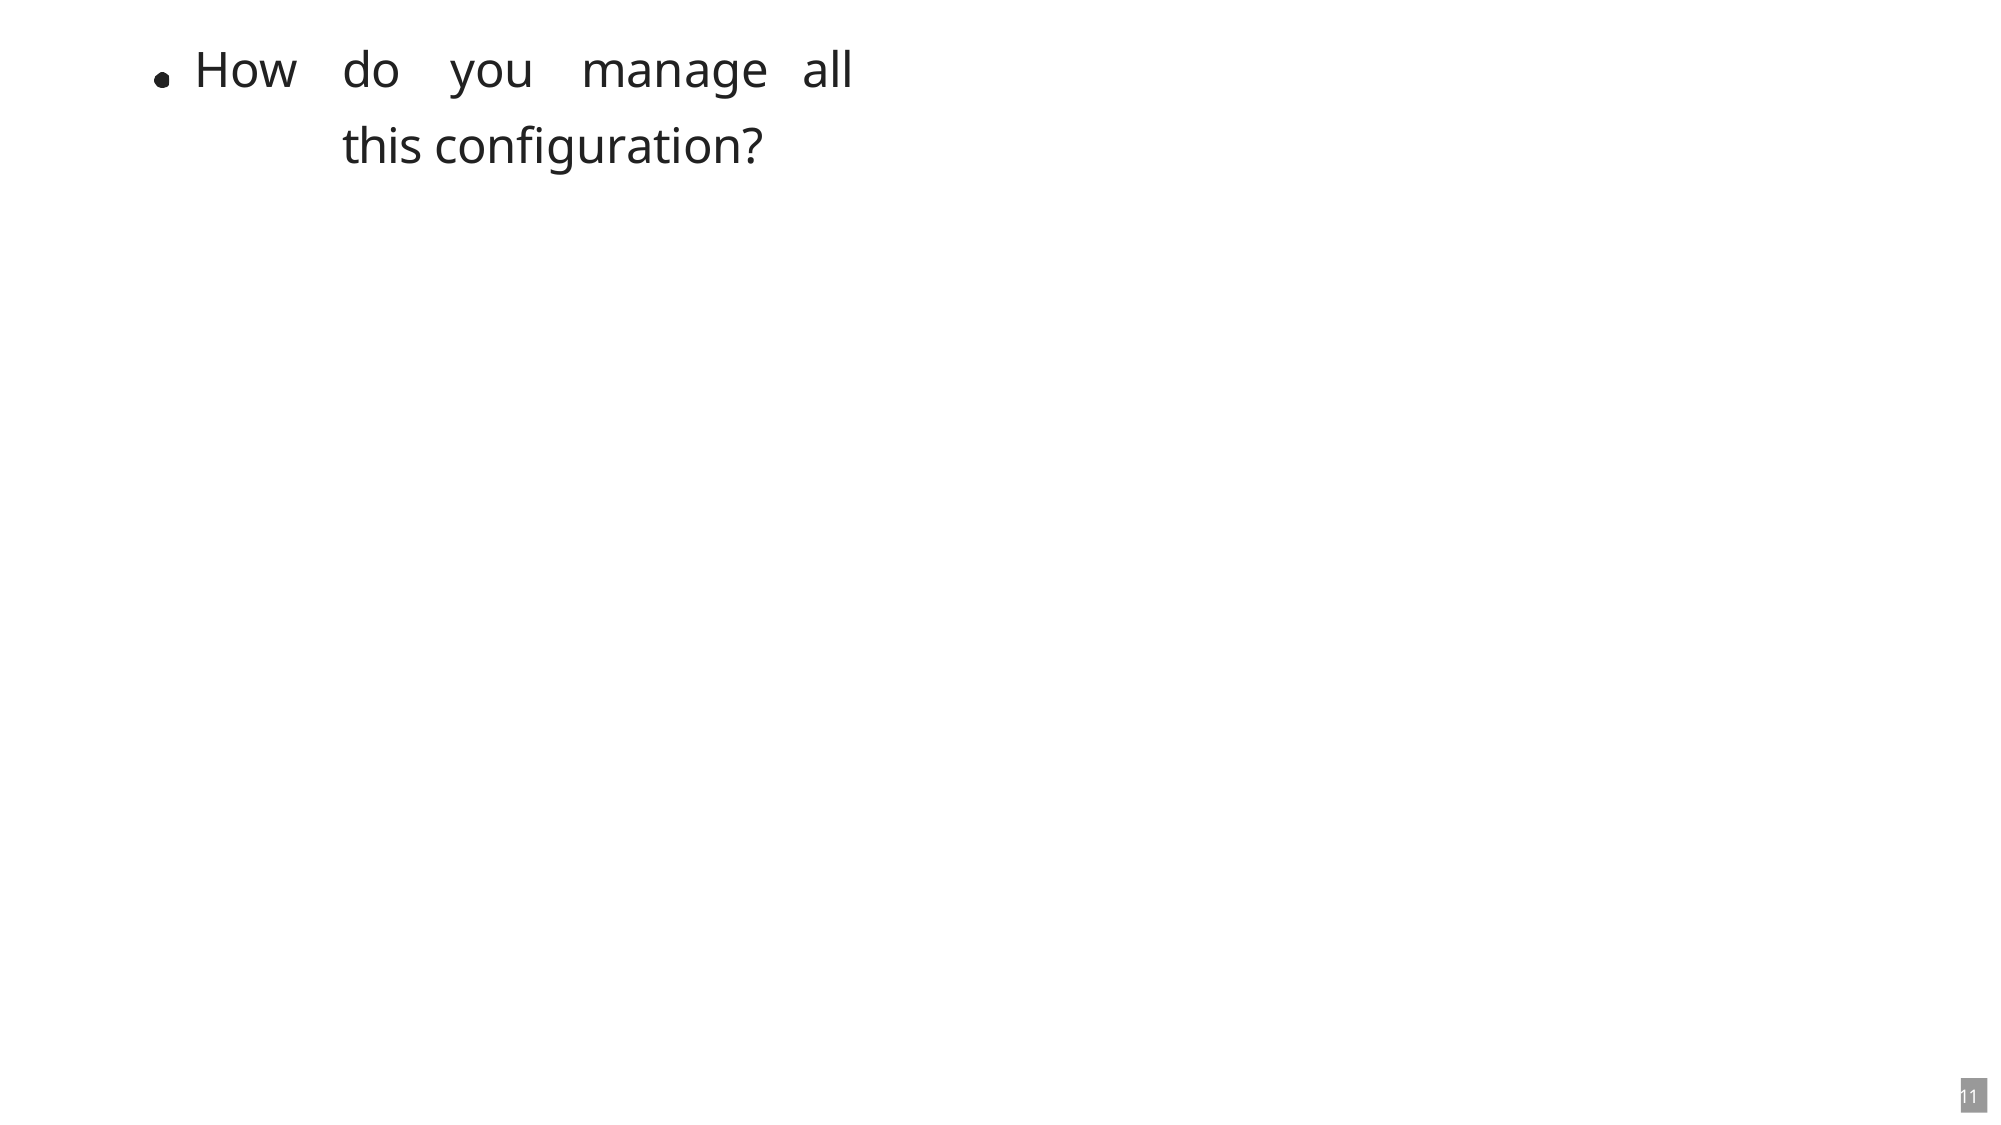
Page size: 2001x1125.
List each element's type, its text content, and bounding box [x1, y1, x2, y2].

text How do you manage all this configuration? [154, 35, 983, 177]
picture [154, 72, 170, 88]
